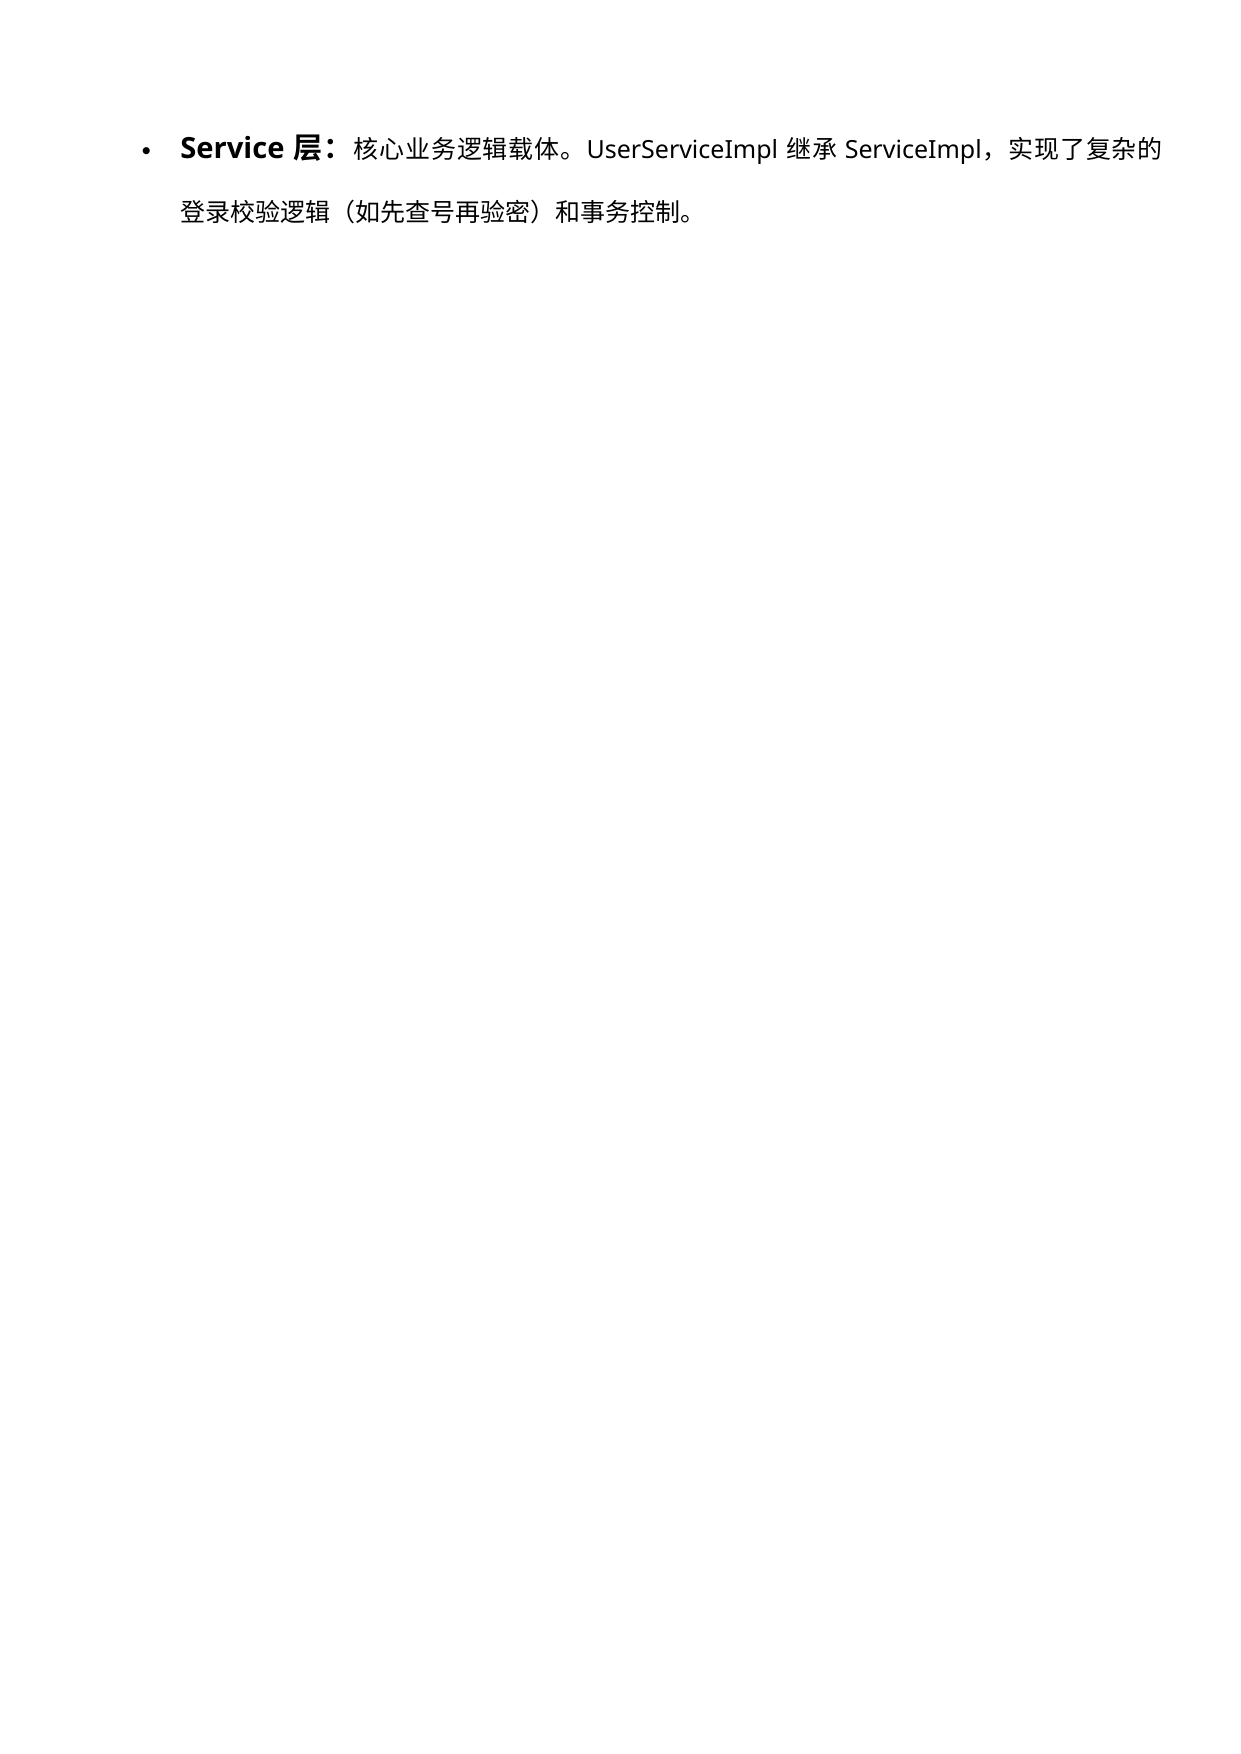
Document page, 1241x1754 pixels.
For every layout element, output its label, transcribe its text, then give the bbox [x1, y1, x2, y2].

list Service 层：核心业务逻辑载体。UserServiceImpl 继承 ServiceImpl，实现了复杂的登录校验逻辑（如先查号再验密）和事务控制。 [143, 113, 1162, 243]
